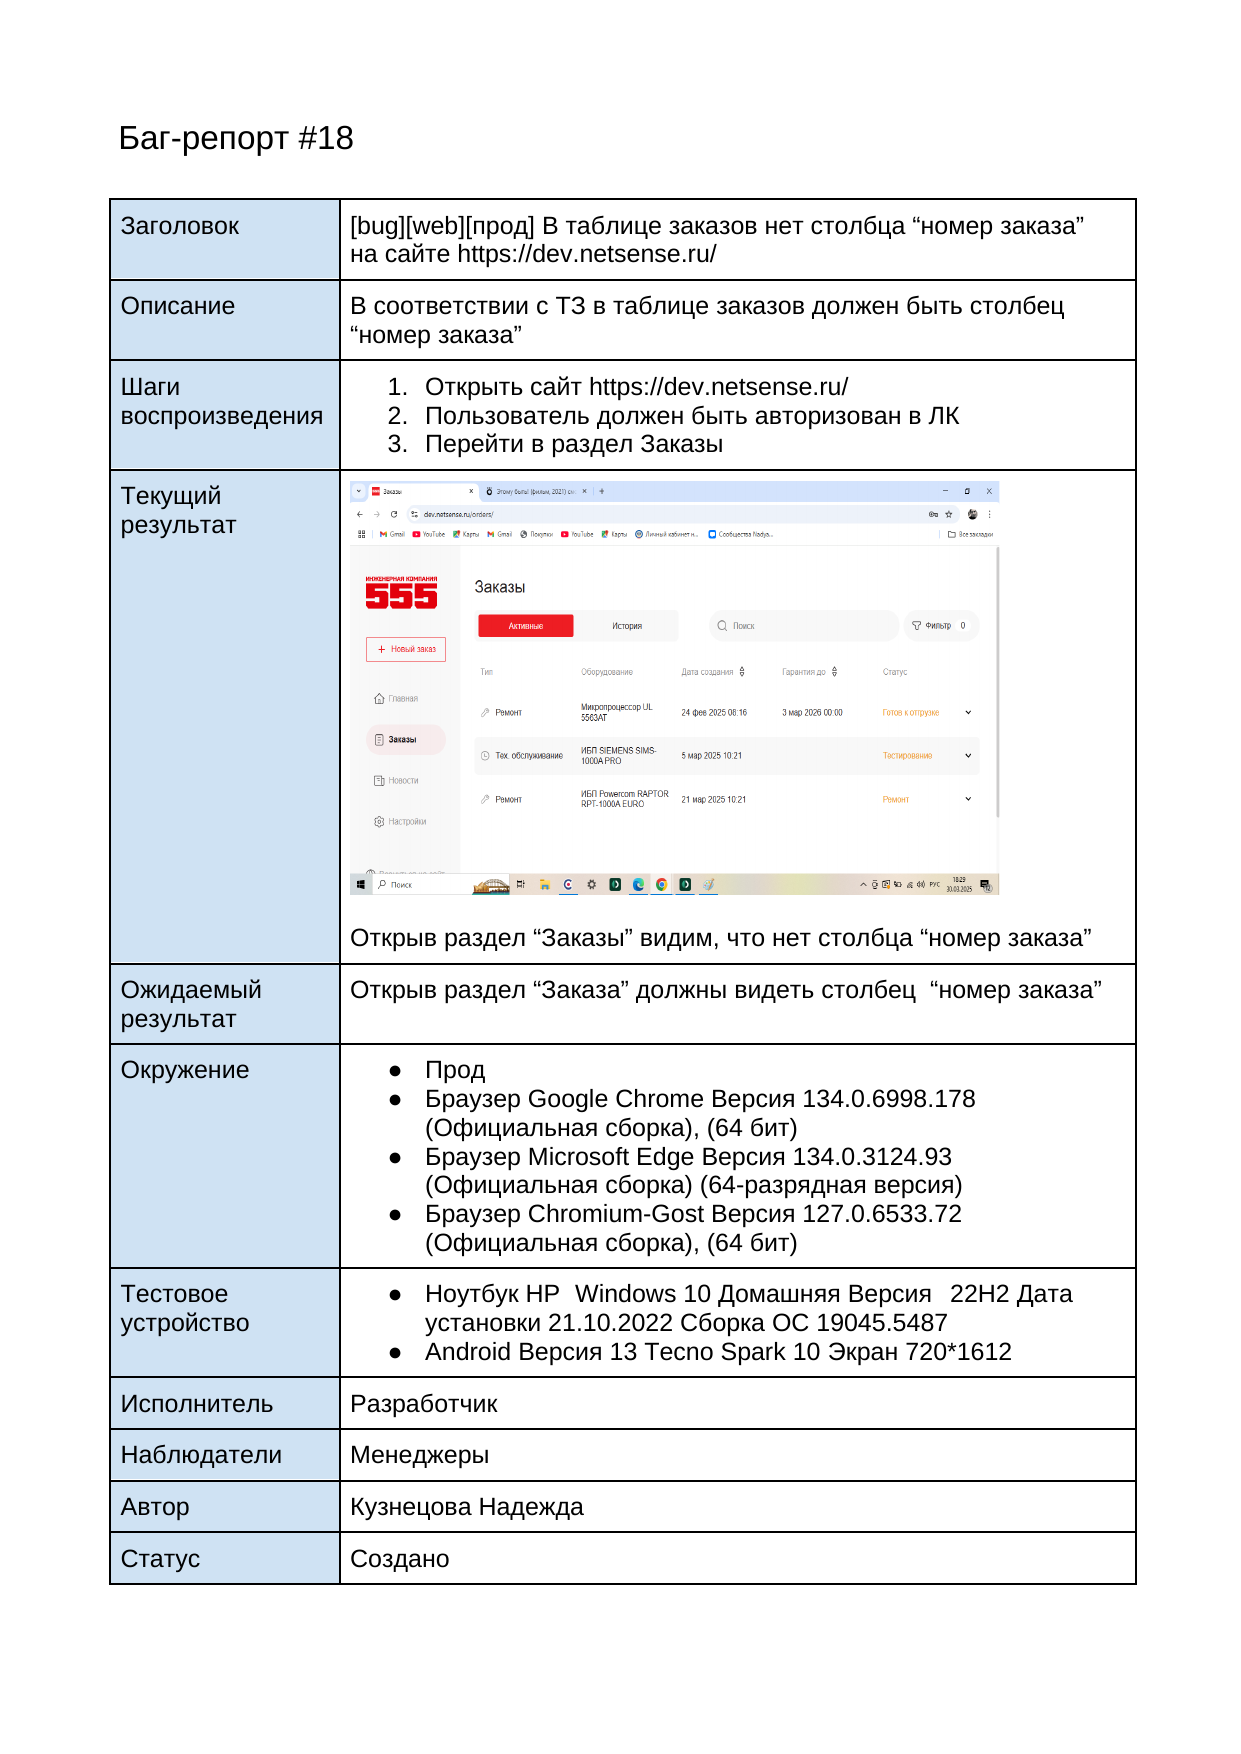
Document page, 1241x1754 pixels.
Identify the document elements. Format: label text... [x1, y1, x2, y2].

table_cell Открыв раздел “Заказы” видим, что нет столбца “номер заказа” [341, 471, 1135, 962]
table_cell Разработчик [341, 1378, 1135, 1428]
table_cell Текущий результат [111, 471, 339, 962]
table_cell Наблюдатели [111, 1430, 339, 1479]
picture [350, 481, 1000, 895]
table_header [bug][web][прод] В таблице заказов нет столбца “номер заказа” на сайте https://dev.netsense.ru/ [341, 200, 1135, 278]
text Баг-репорт #18 [118, 118, 1122, 156]
table_cell Открыв раздел “Заказа” должны видеть столбец “номер заказа” [341, 965, 1135, 1043]
table_cell Ноутбук HP Windows 10 Домашняя Версия 22H2 Дата установки 21.‎10.‎2022 Сборка ОС 19045.5487 Android Версия 13 Tecno Spark 10 Экран 720*1612 [341, 1269, 1135, 1376]
table_cell Кузнецова Надежда [341, 1482, 1135, 1531]
table_cell Прод Браузер Google Chrome Версия 134.0.6998.178 (Официальная сборка), (64 бит) Браузер Microsoft Edge Версия 134.0.3124.93 (Официальная сборка) (64-разрядная версия) Браузер Chromium-Gost Версия 127.0.6533.72 (Официальная сборка), (64 бит) [341, 1045, 1135, 1267]
table_cell Создано [341, 1533, 1135, 1583]
table_cell Шаги воспроизведения [111, 361, 339, 468]
table_cell Тестовое устройство [111, 1269, 339, 1376]
table_cell Исполнитель [111, 1378, 339, 1428]
table_cell Описание [111, 281, 339, 359]
table_cell Окружение [111, 1045, 339, 1267]
table_cell Автор [111, 1482, 339, 1531]
table_cell Менеджеры [341, 1430, 1135, 1479]
table_header Заголовок [111, 200, 339, 278]
table_cell Открыть сайт https://dev.netsense.ru/ Пользователь должен быть авторизован в ЛК Перейти в раздел Заказы [341, 361, 1135, 468]
table_cell Статус [111, 1533, 339, 1583]
table_cell В соответствии с ТЗ в таблице заказов должен быть столбец “номер заказа” [341, 281, 1135, 359]
table_cell Ожидаемый результат [111, 965, 339, 1043]
